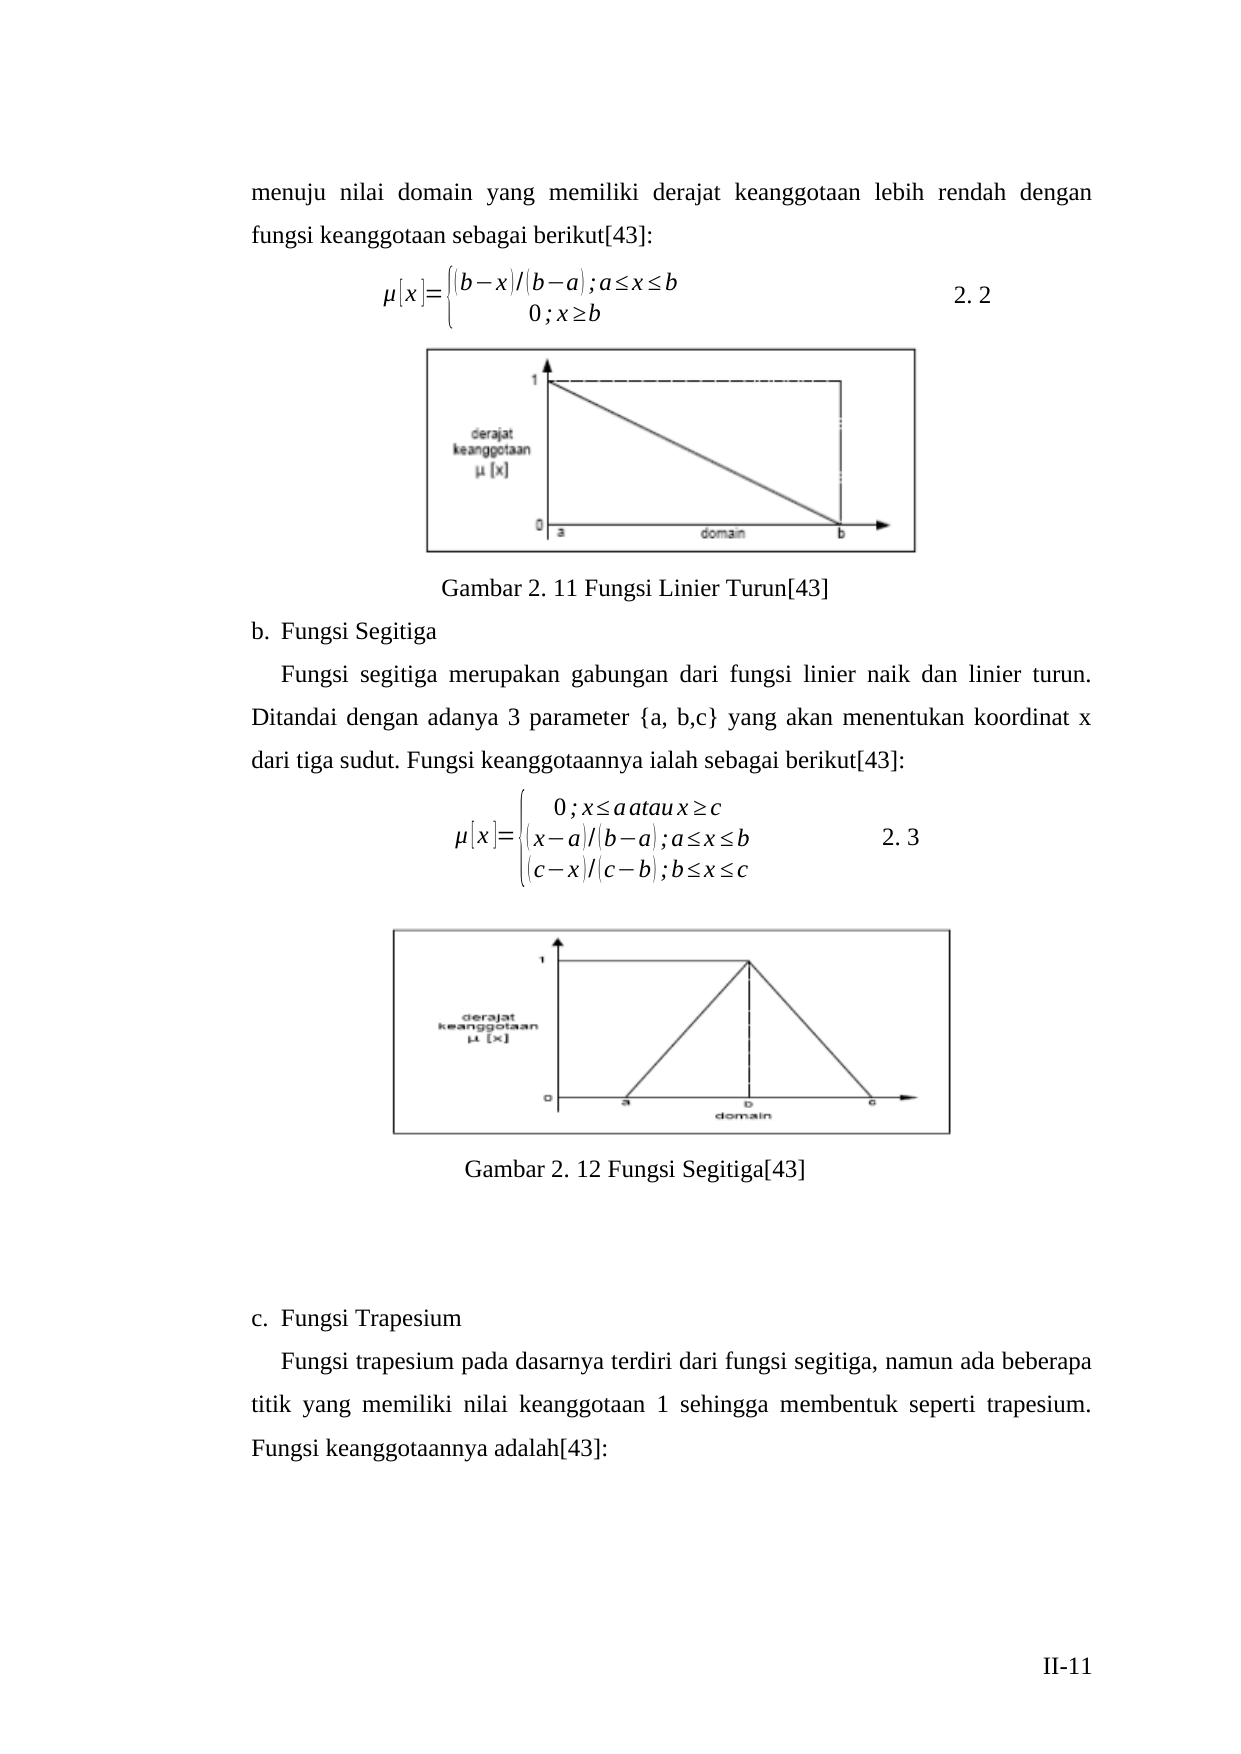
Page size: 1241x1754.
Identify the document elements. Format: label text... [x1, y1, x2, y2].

list Fungsi trapesium pada dasarnya terdiri dari fungsi segitiga, namun ada beberapa titik yang memiliki nilai keanggotaan 1 sehingga membentuk seperti trapesium. Fungsi keanggotaannya adalah[43]: [251, 1346, 1092, 1461]
text 2. 3 [281, 789, 1092, 889]
list Fungsi segitiga merupakan gabungan dari fungsi linier naik dan linier turun. Ditandai dengan adanya 3 parameter {a, b,c} yang akan menentukan koordinat x dari tiga sudut. Fungsi keanggotaannya ialah sebagai berikut[43]: [251, 659, 1092, 774]
text Gambar 2. 11 Fungsi Linier Turun[43] [177, 573, 1092, 602]
picture [387, 924, 957, 1141]
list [251, 177, 1092, 249]
list Fungsi Segitiga [251, 616, 1092, 645]
list Fungsi Trapesium [251, 1303, 1092, 1332]
text Gambar 2. 12 Fungsi Segitiga[43] [177, 1154, 1092, 1183]
text 2. 2 [281, 263, 1092, 329]
picture [422, 343, 922, 559]
